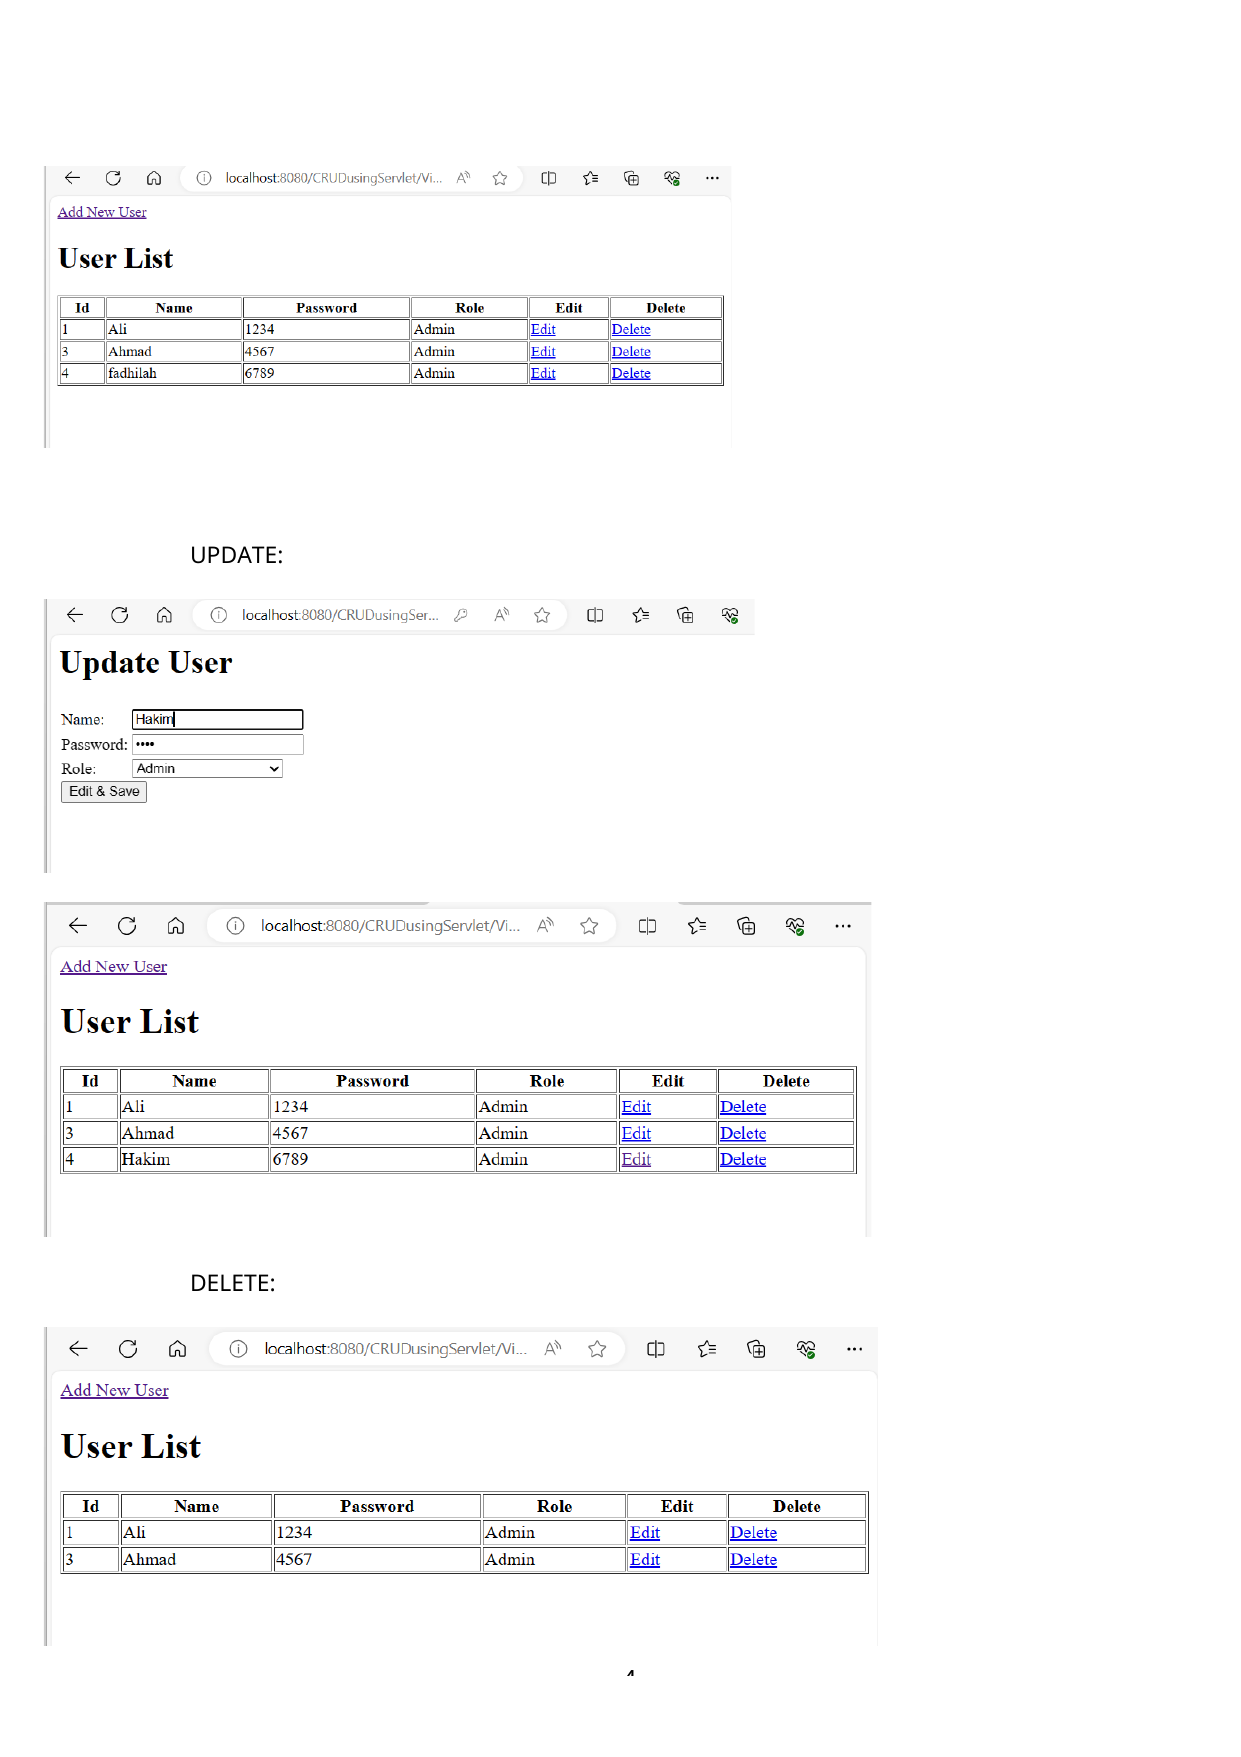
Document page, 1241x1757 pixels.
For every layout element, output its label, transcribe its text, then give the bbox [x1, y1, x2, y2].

list DELETE: [44, 1267, 981, 1298]
picture [43, 599, 755, 873]
picture [43, 166, 732, 448]
picture [43, 902, 872, 1237]
picture [43, 1327, 878, 1646]
list UPDATE: [44, 539, 981, 570]
